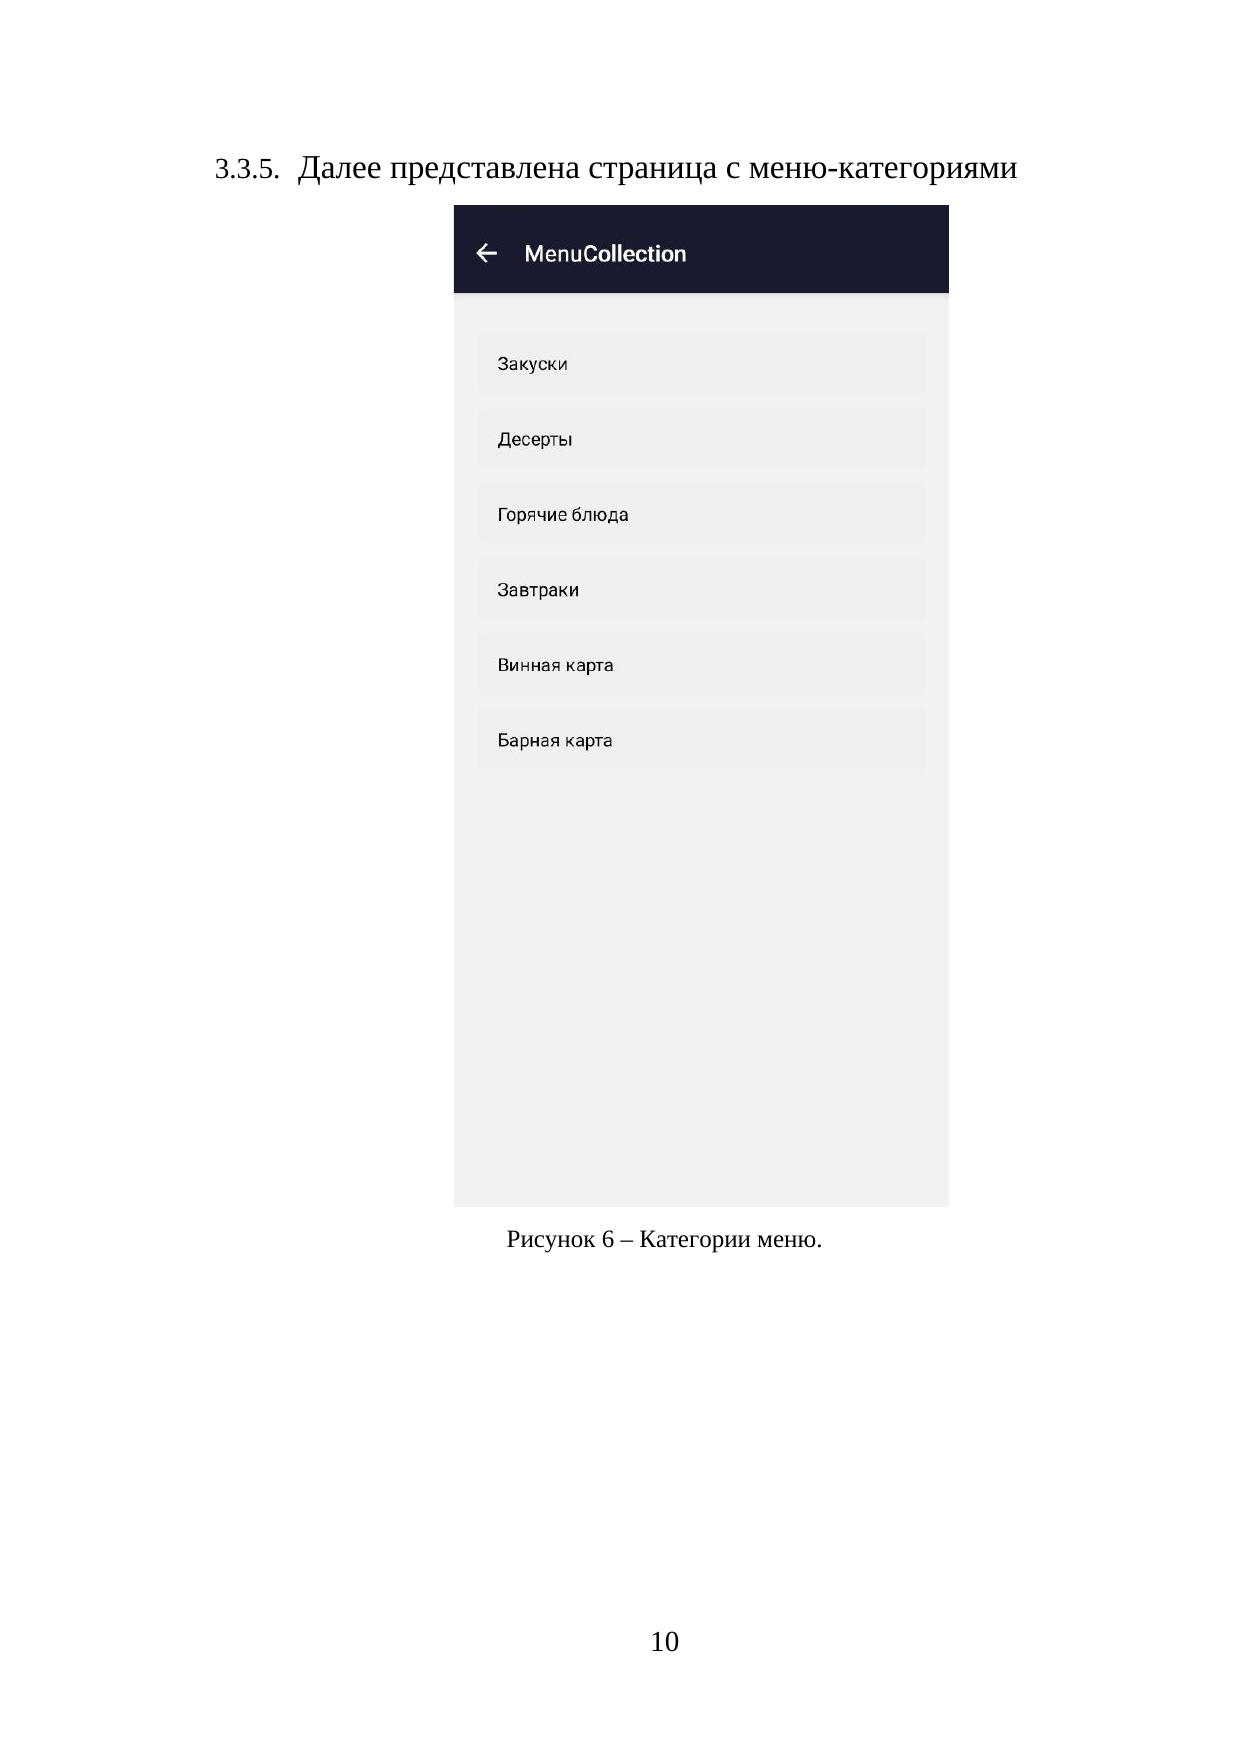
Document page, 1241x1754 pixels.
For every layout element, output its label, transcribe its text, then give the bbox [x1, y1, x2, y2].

list Далее представлена страница с меню-категориями [214, 148, 1122, 186]
picture [453, 205, 949, 1207]
